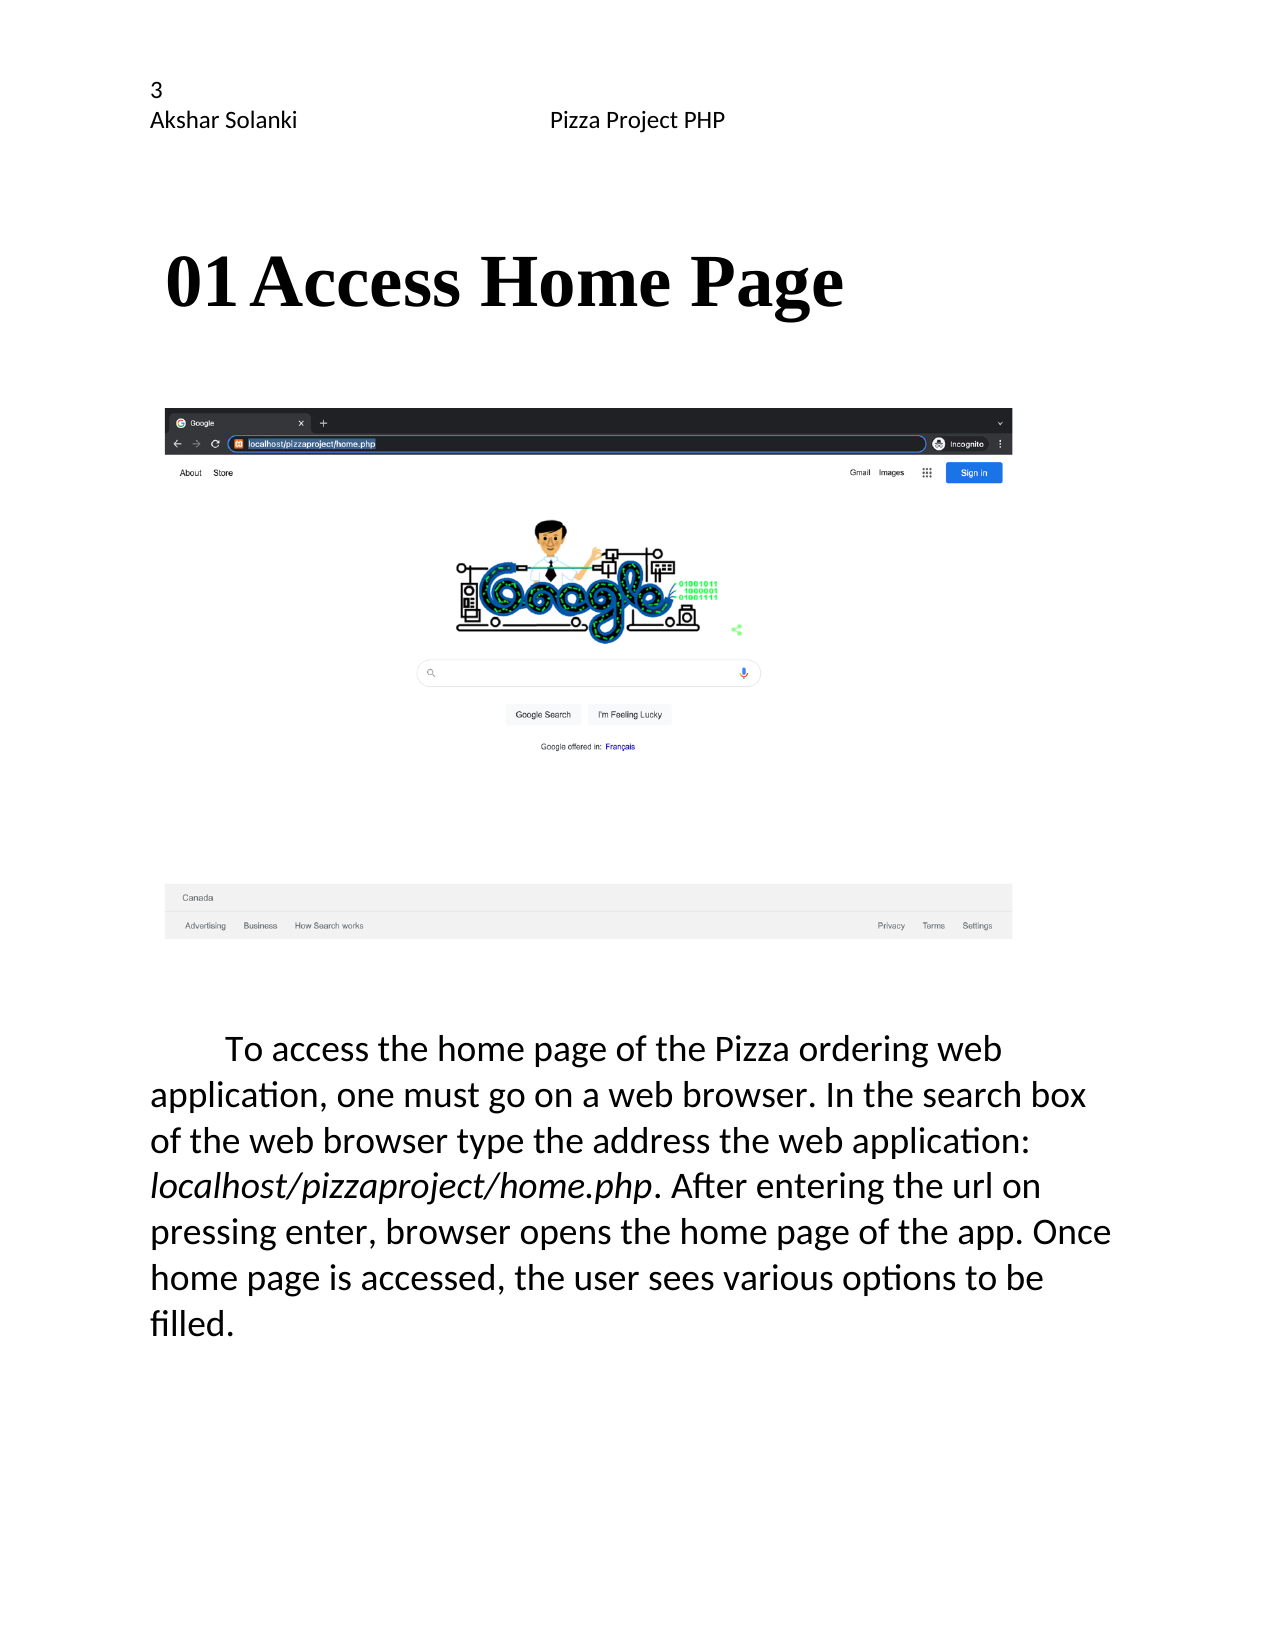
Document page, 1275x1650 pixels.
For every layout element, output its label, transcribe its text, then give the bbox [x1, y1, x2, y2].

text To access the home page of the Pizza ordering web application, one must go on a web browser. In the search box of the web browser type the address the web application: localhost/pizzaproject/home.php. After entering the url on pressing enter, browser opens the home page of the app. Once home page is accessed, the user sees various options to be filled. [150, 1025, 1125, 1346]
list 01 Access Home Page [165, 236, 1125, 322]
picture [164, 408, 1013, 939]
